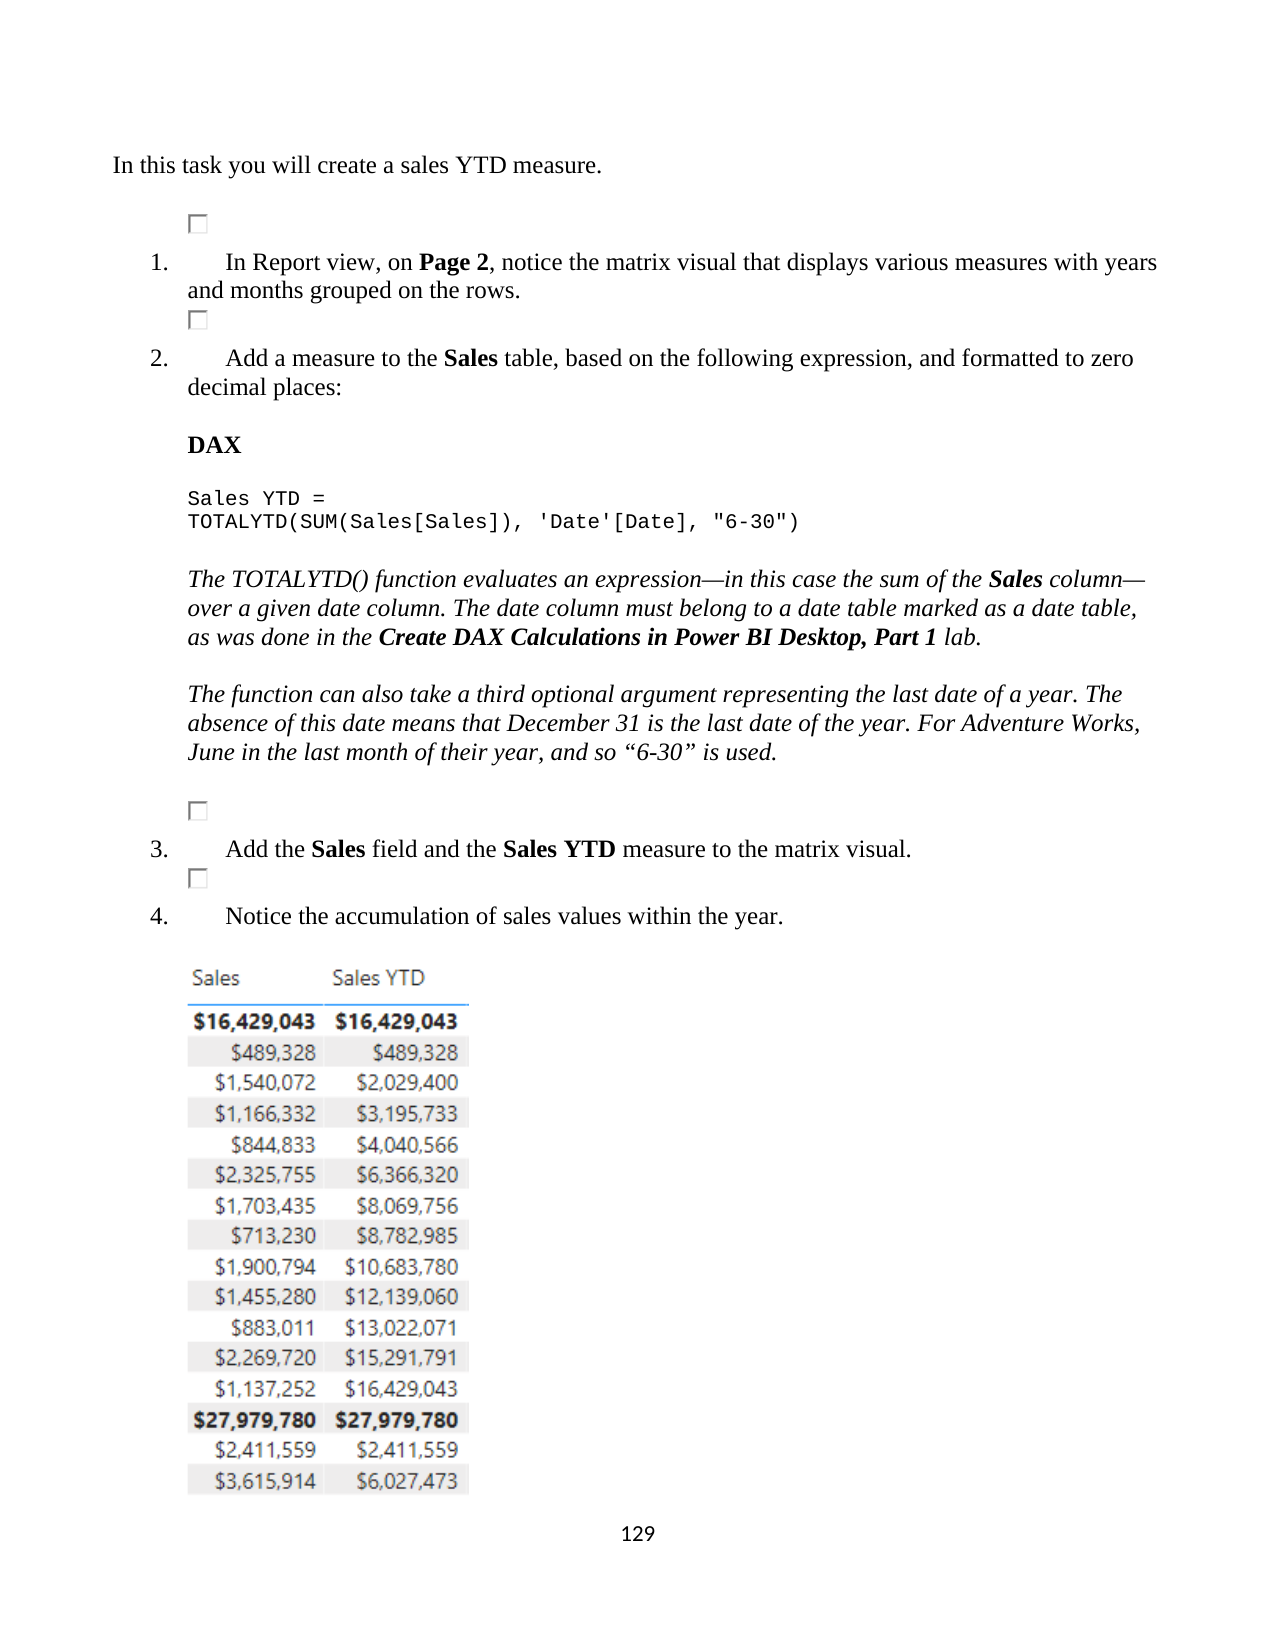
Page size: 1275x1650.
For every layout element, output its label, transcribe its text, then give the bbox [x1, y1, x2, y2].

text In this task you will create a sales YTD measure. [112, 150, 1162, 179]
text The TOTALYTD() function evaluates an expression—in this case the sum of the Sales column—over a given date column. The date column must belong to a date table marked as a date table, as was done in the Create DAX Calculations in Power BI Desktop, Part 1 lab. [187, 564, 1162, 650]
list Add the Sales field and the Sales YTD measure to the matrix visual. [150, 795, 1162, 863]
list Notice the accumulation of sales values within the year. [150, 863, 1162, 930]
picture [187, 959, 469, 1500]
text DAX [187, 430, 1162, 458]
list In Report view, on Page 2, notice the matrix visual that displays various measures with years and months grouped on the rows. [150, 208, 1162, 304]
text The function can also take a third optional argument representing the last date of a year. The absence of this date means that December 31 is the last date of the year. For Adventure Works, June in the last month of their year, and so “6-30” is used. [187, 679, 1162, 766]
text Sales YTD = [187, 488, 1162, 511]
list Add a measure to the Sales table, based on the following expression, and formatted to zero decimal places: [150, 304, 1162, 401]
text ‎TOTALYTD(SUM(Sales[Sales]), 'Date'[Date], "6-30") [187, 511, 1162, 535]
